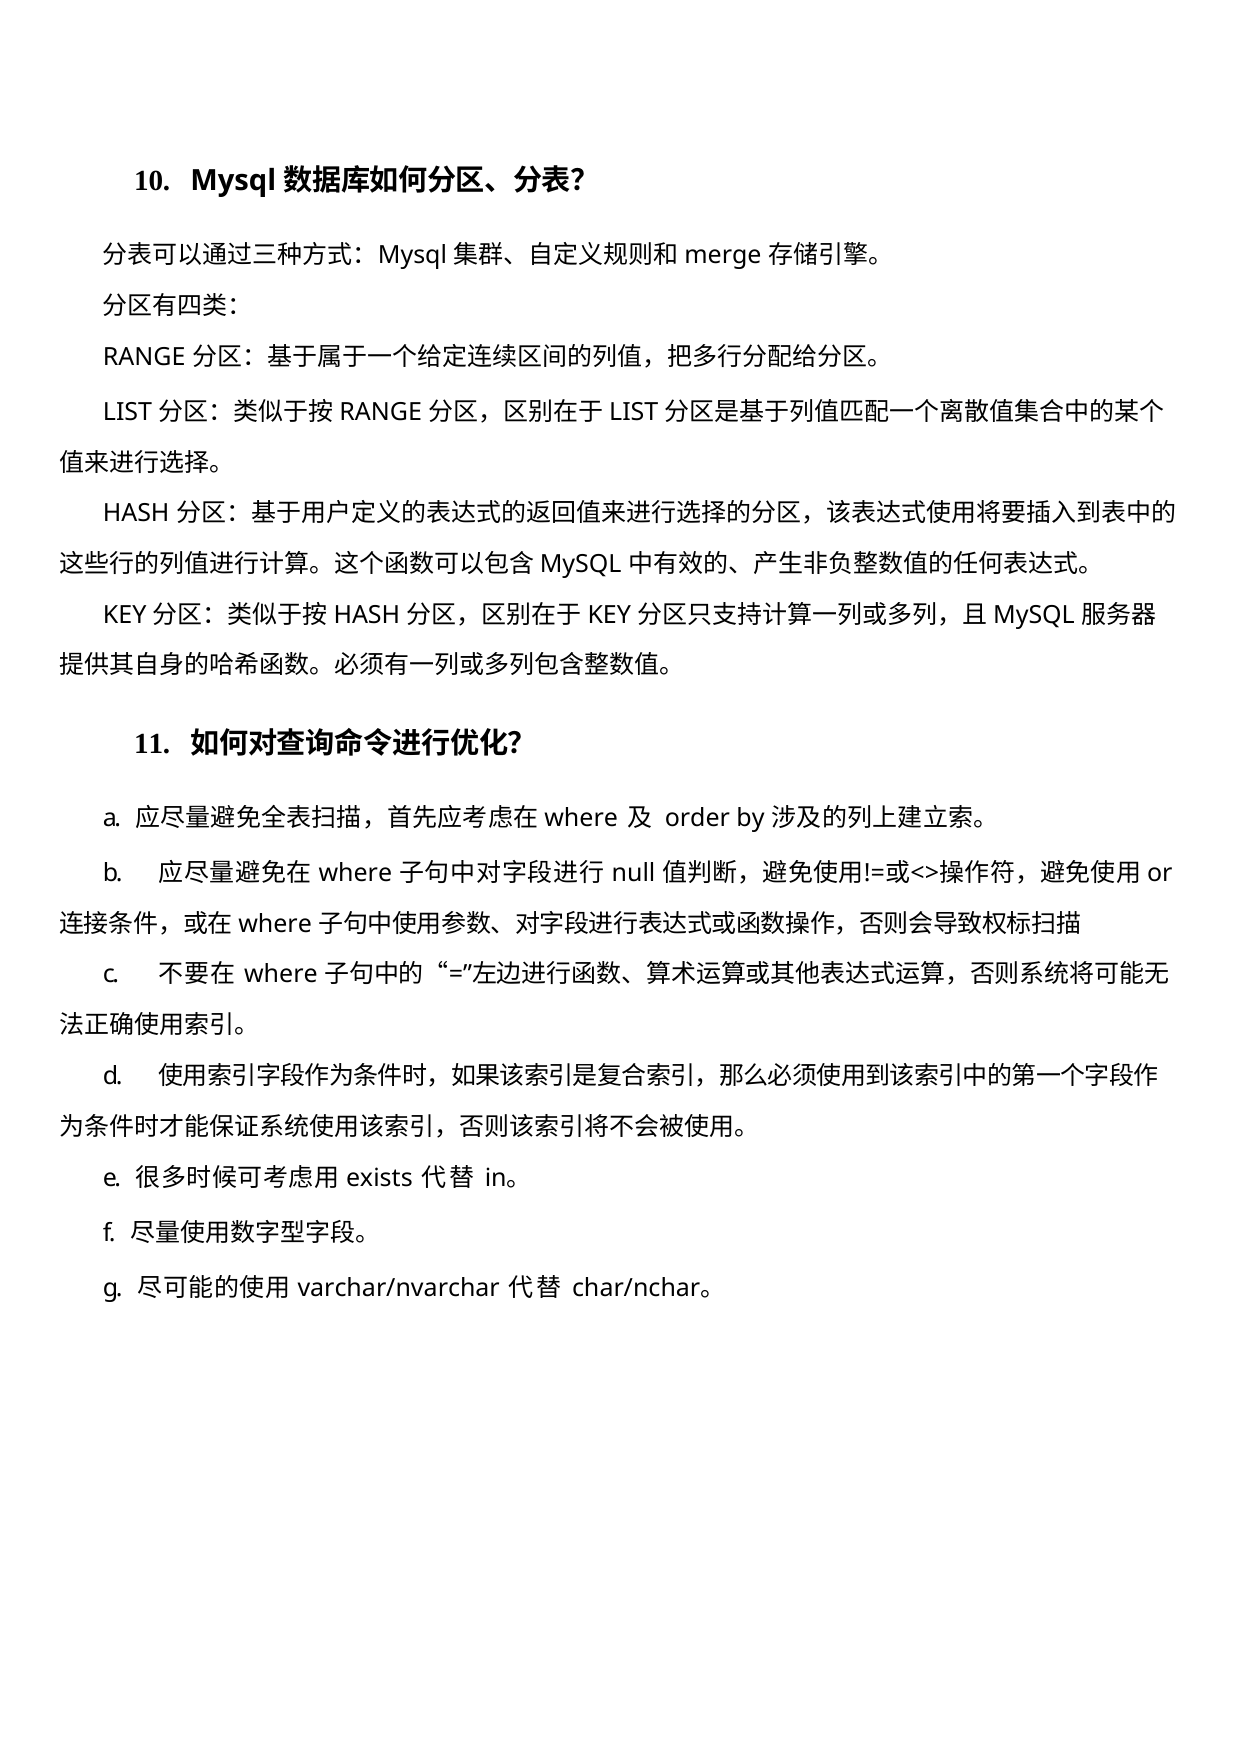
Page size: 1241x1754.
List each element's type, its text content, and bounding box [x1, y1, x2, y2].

text KEY 分区：类似于按 HASH 分区，区别在于 KEY 分区只支持计算一列或多列，且 MySQL 服务器提供其自身的哈希函数。必须有一列或多列包含整数值。 [59, 594, 1179, 681]
subtitle 如何对查询命令进行优化？ [134, 719, 1240, 762]
text LIST 分区：类似于按 RANGE 分区，区别在于 LIST 分区是基于列值匹配一个离散值集合中的某个值来进行选择。 [59, 391, 1175, 478]
list 应尽量避免全表扫描，首先应考虑在 where 及 order by 涉及的列上建立索。 [103, 797, 1240, 833]
list 不要在 where 子句中的“=”左边进行函数、算术运算或其他表达式运算，否则系统将可能无法正确使用索引。 [59, 954, 1176, 1041]
list 很多时候可考虑用 exists 代替 in。 [103, 1157, 1240, 1193]
list 使用索引字段作为条件时，如果该索引是复合索引，那么必须使用到该索引中的第一个字段作为条件时才能保证系统使用该索引，否则该索引将不会被使用。 [59, 1055, 1181, 1142]
list 应尽量避免在 where 子句中对字段进行 null 值判断，避免使用!=或<>操作符，避免使用 or 连接条件，或在 where 子句中使用参数、对字段进行表达式或函数操作，否则会导致权标扫描 [59, 852, 1181, 939]
subtitle Mysql 数据库如何分区、分表？ [134, 156, 1240, 199]
text 分表可以通过三种方式：Mysql 集群、自定义规则和 merge 存储引擎。分区有四类： [103, 234, 902, 322]
text RANGE 分区：基于属于一个给定连续区间的列值，把多行分配给分区。 [103, 336, 1240, 372]
text HASH 分区：基于用户定义的表达式的返回值来进行选择的分区，该表达式使用将要插入到表中的这些行的列值进行计算。这个函数可以包含 MySQL 中有效的、产生非负整数值的任何表达式。 [59, 493, 1184, 580]
list 尽可能的使用 varchar/nvarchar 代替 char/nchar。 [103, 1267, 1240, 1303]
list 尽量使用数字型字段。 [103, 1212, 1240, 1248]
